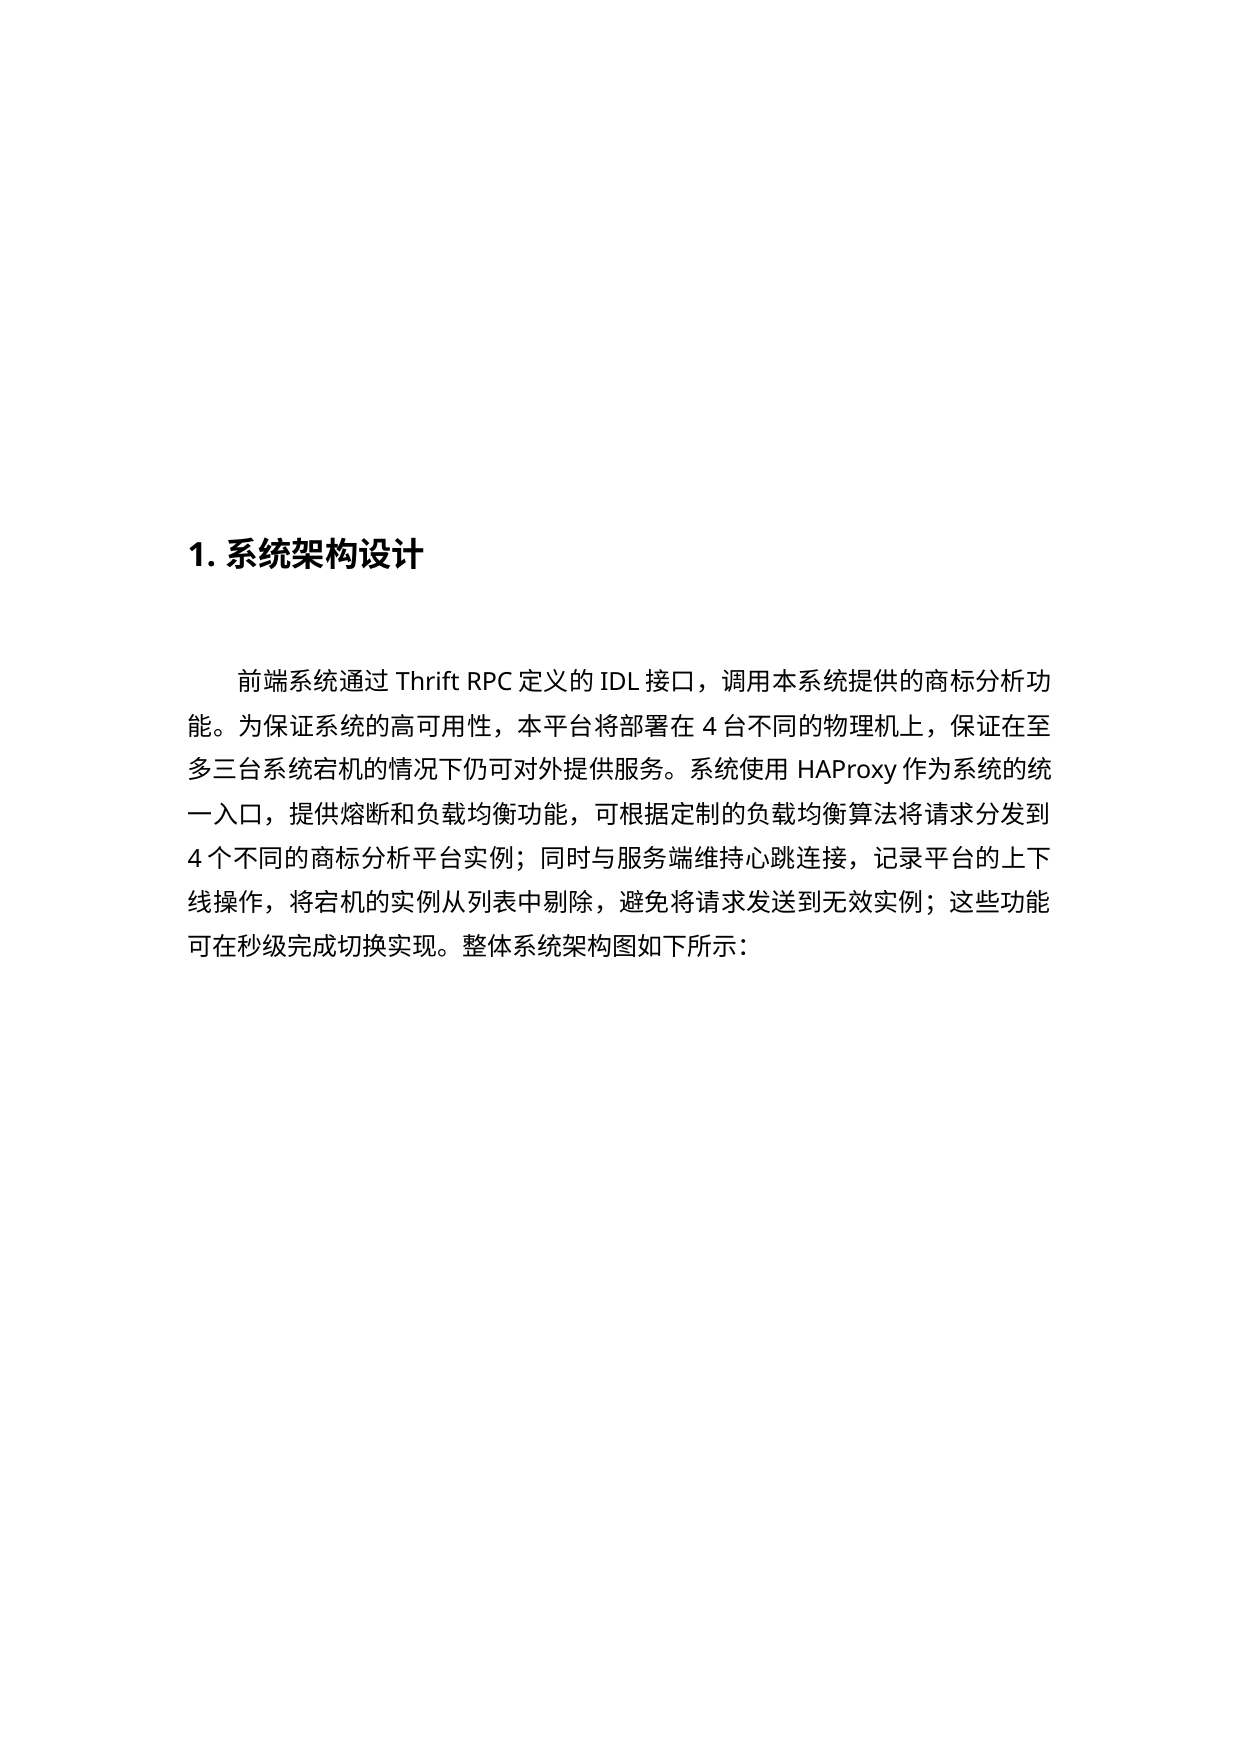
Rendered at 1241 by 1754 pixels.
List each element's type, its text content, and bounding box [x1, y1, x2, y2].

text 前端系统通过Thrift RPC定义的IDL接口，调用本系统提供的商标分析功能。为保证系统的高可用性，本平台将部署在4台不同的物理机上，保证在至多三台系统宕机的情况下仍可对外提供服务。系统使用HAProxy作为系统的统一入口，提供熔断和负载均衡功能，可根据定制的负载均衡算法将请求分发到4个不同的商标分析平台实例；同时与服务端维持心跳连接，记录平台的上下线操作，将宕机的实例从列表中剔除，避免将请求发送到无效实例；这些功能可在秒级完成切换实现。整体系统架构图如下所示： [187, 658, 1053, 966]
subtitle 系统架构设计 [187, 507, 1053, 596]
